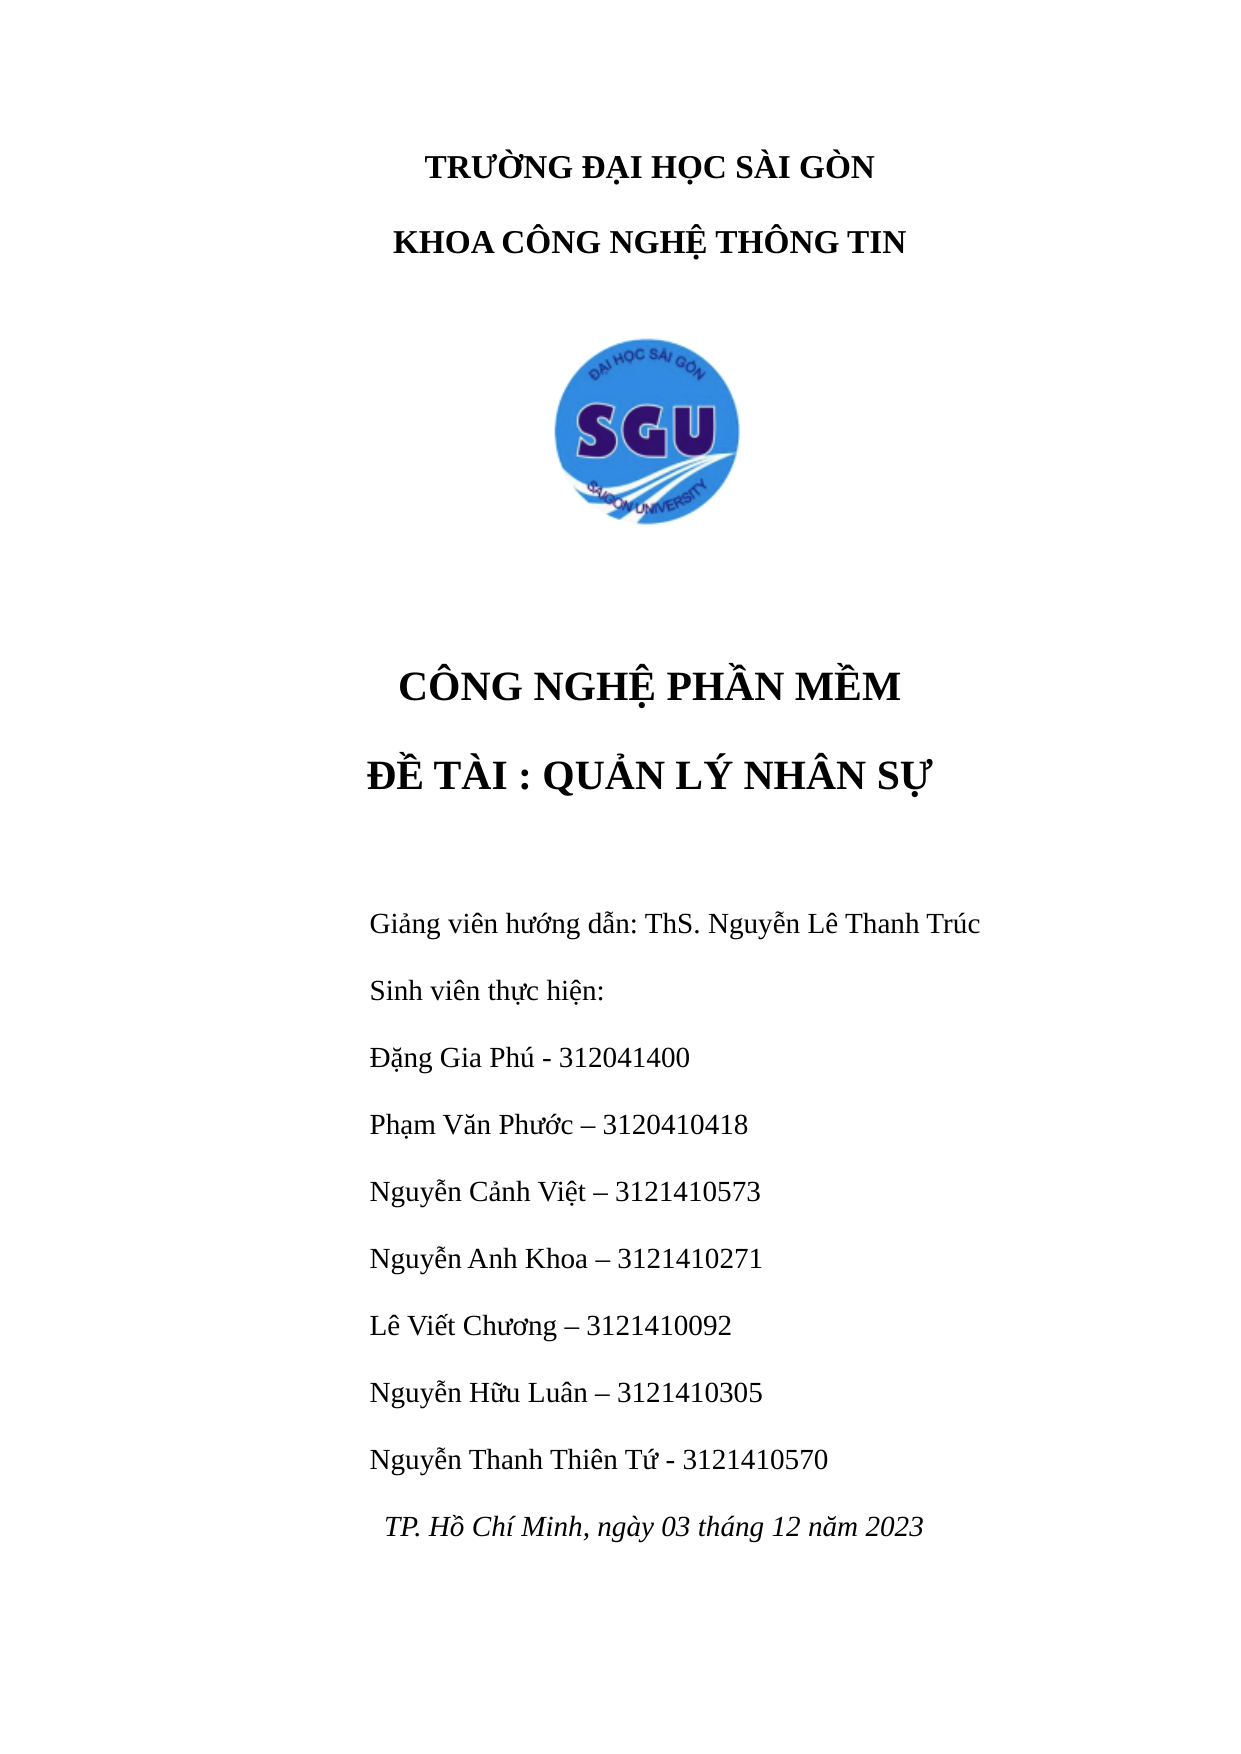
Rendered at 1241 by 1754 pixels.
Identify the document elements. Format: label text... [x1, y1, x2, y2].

text TP. Hồ Chí Minh, ngày 03 tháng 12 năm 2023 [207, 1509, 1092, 1542]
text Nguyễn Hữu Luân – 3121410305 [207, 1375, 1092, 1408]
picture [447, 296, 853, 567]
text Nguyễn Thanh Thiên Tứ - 3121410570 [207, 1442, 1092, 1475]
text KHOA CÔNG NGHỆ THÔNG TIN [207, 222, 1092, 260]
text Sinh viên thực hiện: [207, 973, 1092, 1006]
text Phạm Văn Phước – 3120410418 [207, 1107, 1092, 1140]
text CÔNG NGHỆ PHẦN MỀM [207, 662, 1092, 710]
text Nguyễn Cảnh Việt – 3121410573 [207, 1174, 1092, 1207]
text Nguyễn Anh Khoa – 3121410271 [207, 1241, 1092, 1274]
text ĐỀ TÀI : QUẢN LÝ NHÂN SỰ [207, 750, 1092, 798]
text Giảng viên hướng dẫn: ThS. Nguyễn Lê Thanh Trúc [207, 906, 1092, 939]
text Đặng Gia Phú - 312041400 [207, 1040, 1092, 1073]
text Lê Viết Chương – 3121410092 [207, 1308, 1092, 1341]
text TRƯỜNG ĐẠI HỌC SÀI GÒN [207, 148, 1092, 186]
